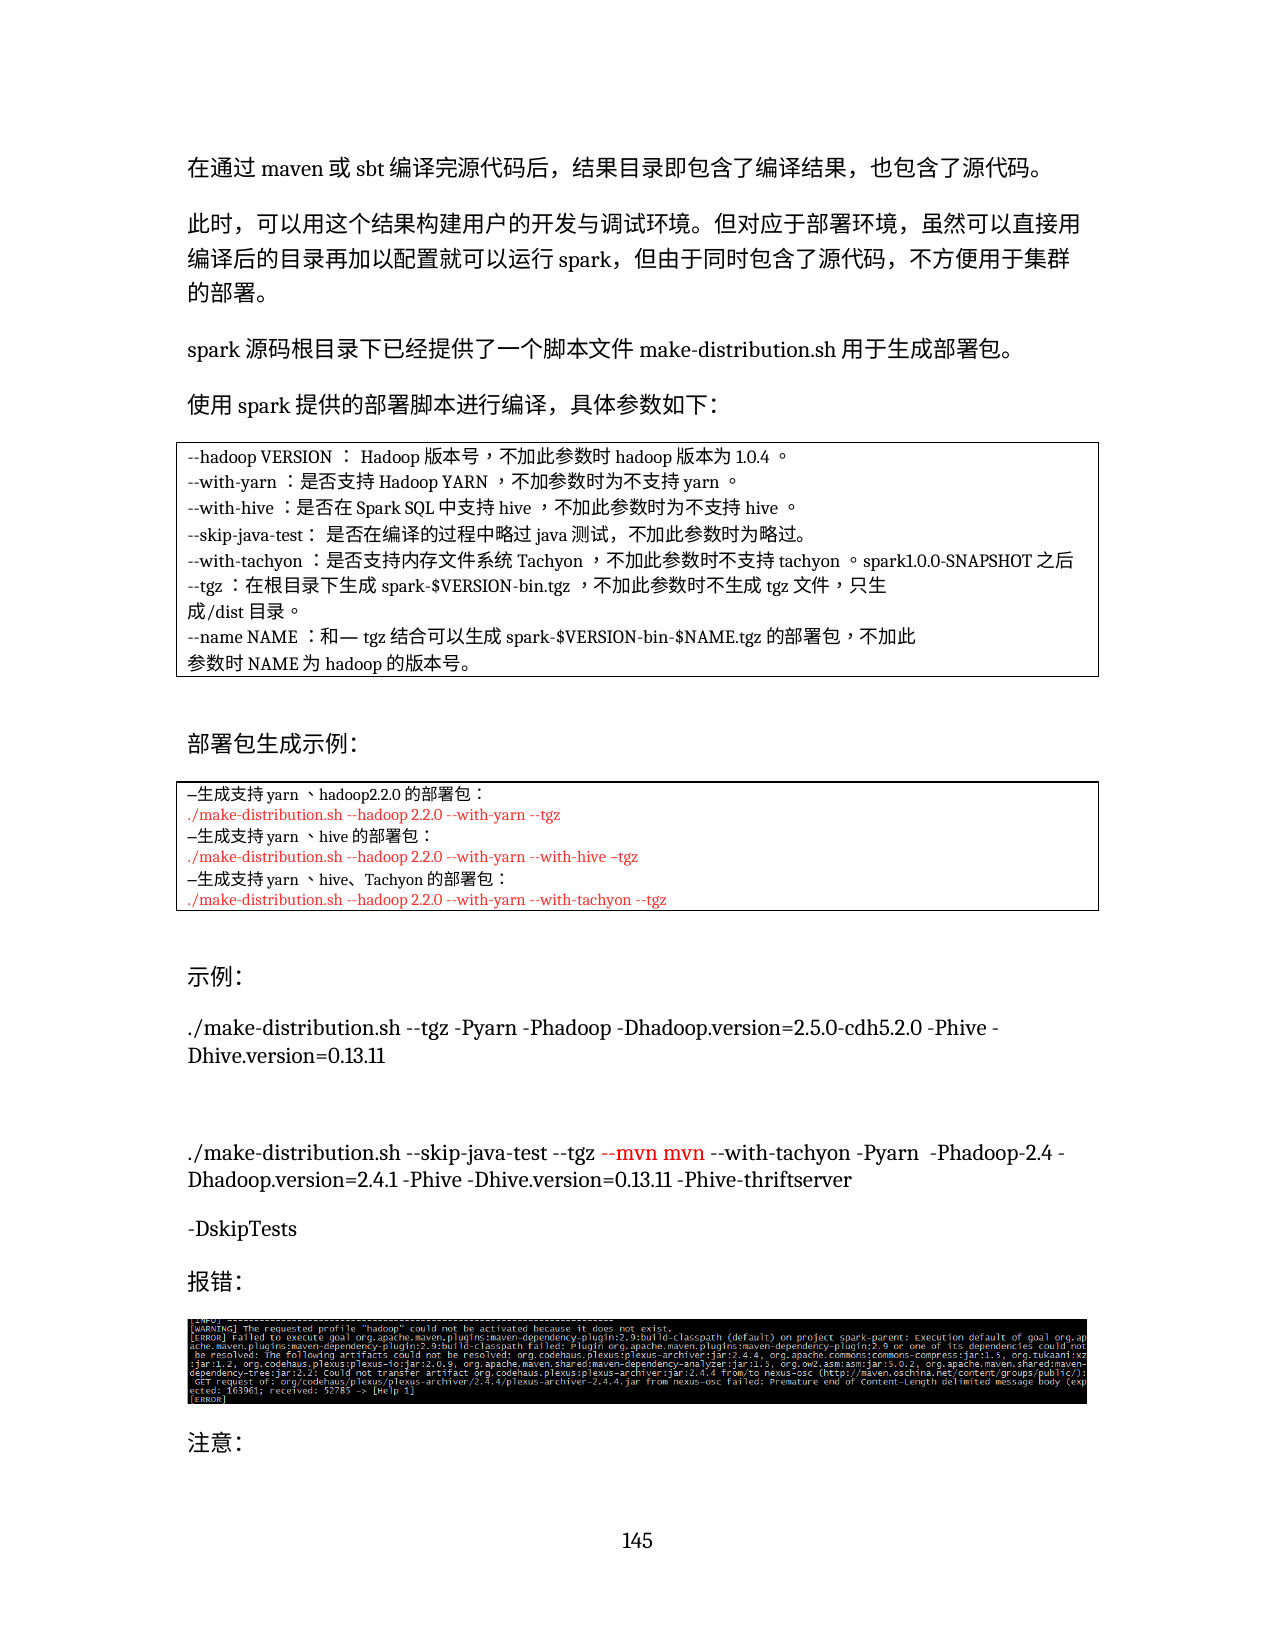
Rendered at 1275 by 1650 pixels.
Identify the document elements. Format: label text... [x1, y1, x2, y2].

text 注意： [187, 1425, 1087, 1458]
text 报错： [187, 1264, 1087, 1297]
text 在通过maven或sbt编译完源代码后，结果目录即包含了编译结果，也包含了源代码。 [187, 150, 1087, 183]
text 此时，可以用这个结果构建用户的开发与调试环境。但对应于部署环境，虽然可以直接用编译后的目录再加以配置就可以运行spark，但由于同时包含了源代码，不方便用于集群的部署。 [187, 206, 1087, 308]
table_header –生成支持yarn 、hadoop2.2.0 的部署包： ./make-distribution.sh --hadoop 2.2.0 --with-yarn --tgz –生成支持yarn 、hive 的部署包： ./make-distribution.sh --hadoop 2.2.0 --with-yarn --with-hive –tgz –生成支持yarn 、hive、Tachyon的部署包： ./make-distribution.sh --hadoop 2.2.0 --with-yarn --with-tachyon --tgz [177, 783, 1098, 910]
text spark源码根目录下已经提供了一个脚本文件make-distribution.sh用于生成部署包。 [187, 331, 1087, 364]
text ./make-distribution.sh --tgz -Pyarn -Phadoop -Dhadoop.version=2.5.0-cdh5.2.0 -Phive -Dhive.version=0.13.11 [187, 1015, 1087, 1069]
picture [187, 1319, 1088, 1404]
text 示例： [187, 959, 1087, 992]
text 部署包生成示例： [187, 726, 1087, 759]
text -DskipTests [187, 1215, 1087, 1242]
text 使用spark提供的部署脚本进行编译，具体参数如下： [187, 386, 1087, 420]
text ./make-distribution.sh --skip-java-test --tgz --mvn mvn --with-tachyon -Pyarn -Phadoop-2.4 -Dhadoop.version=2.4.1 -Phive -Dhive.version=0.13.11 -Phive-thriftserver [187, 1139, 1087, 1193]
table_header --hadoop VERSION ： Hadoop 版本号，不加此参数时hadoop 版本为1.0.4 。 --with-yarn ：是否支持Hadoop YARN ，不加参数时为不支持yarn 。 --with-hive ：是否在Spark SQL 中支持hive ，不加此参数时为不支持hive 。 --skip-java-test ：是否在编译的过程中略过java 测试，不加此参数时为略过。 --with-tachyon ：是否支持内存文件系统Tachyon ，不加此参数时不支持tachyon 。spark1.0.0-SNAPSHOT之后 --tgz ：在根目录下生成 spark-$VERSION-bin.tgz ，不加此参数时不生成tgz 文件，只生 成/dist 目录。 --name NAME ：和— tgz 结合可以生成spark-$VERSION-bin-$NAME.tgz 的部署包，不加此 参数时NAME 为hadoop 的版本号。 [177, 443, 1098, 676]
